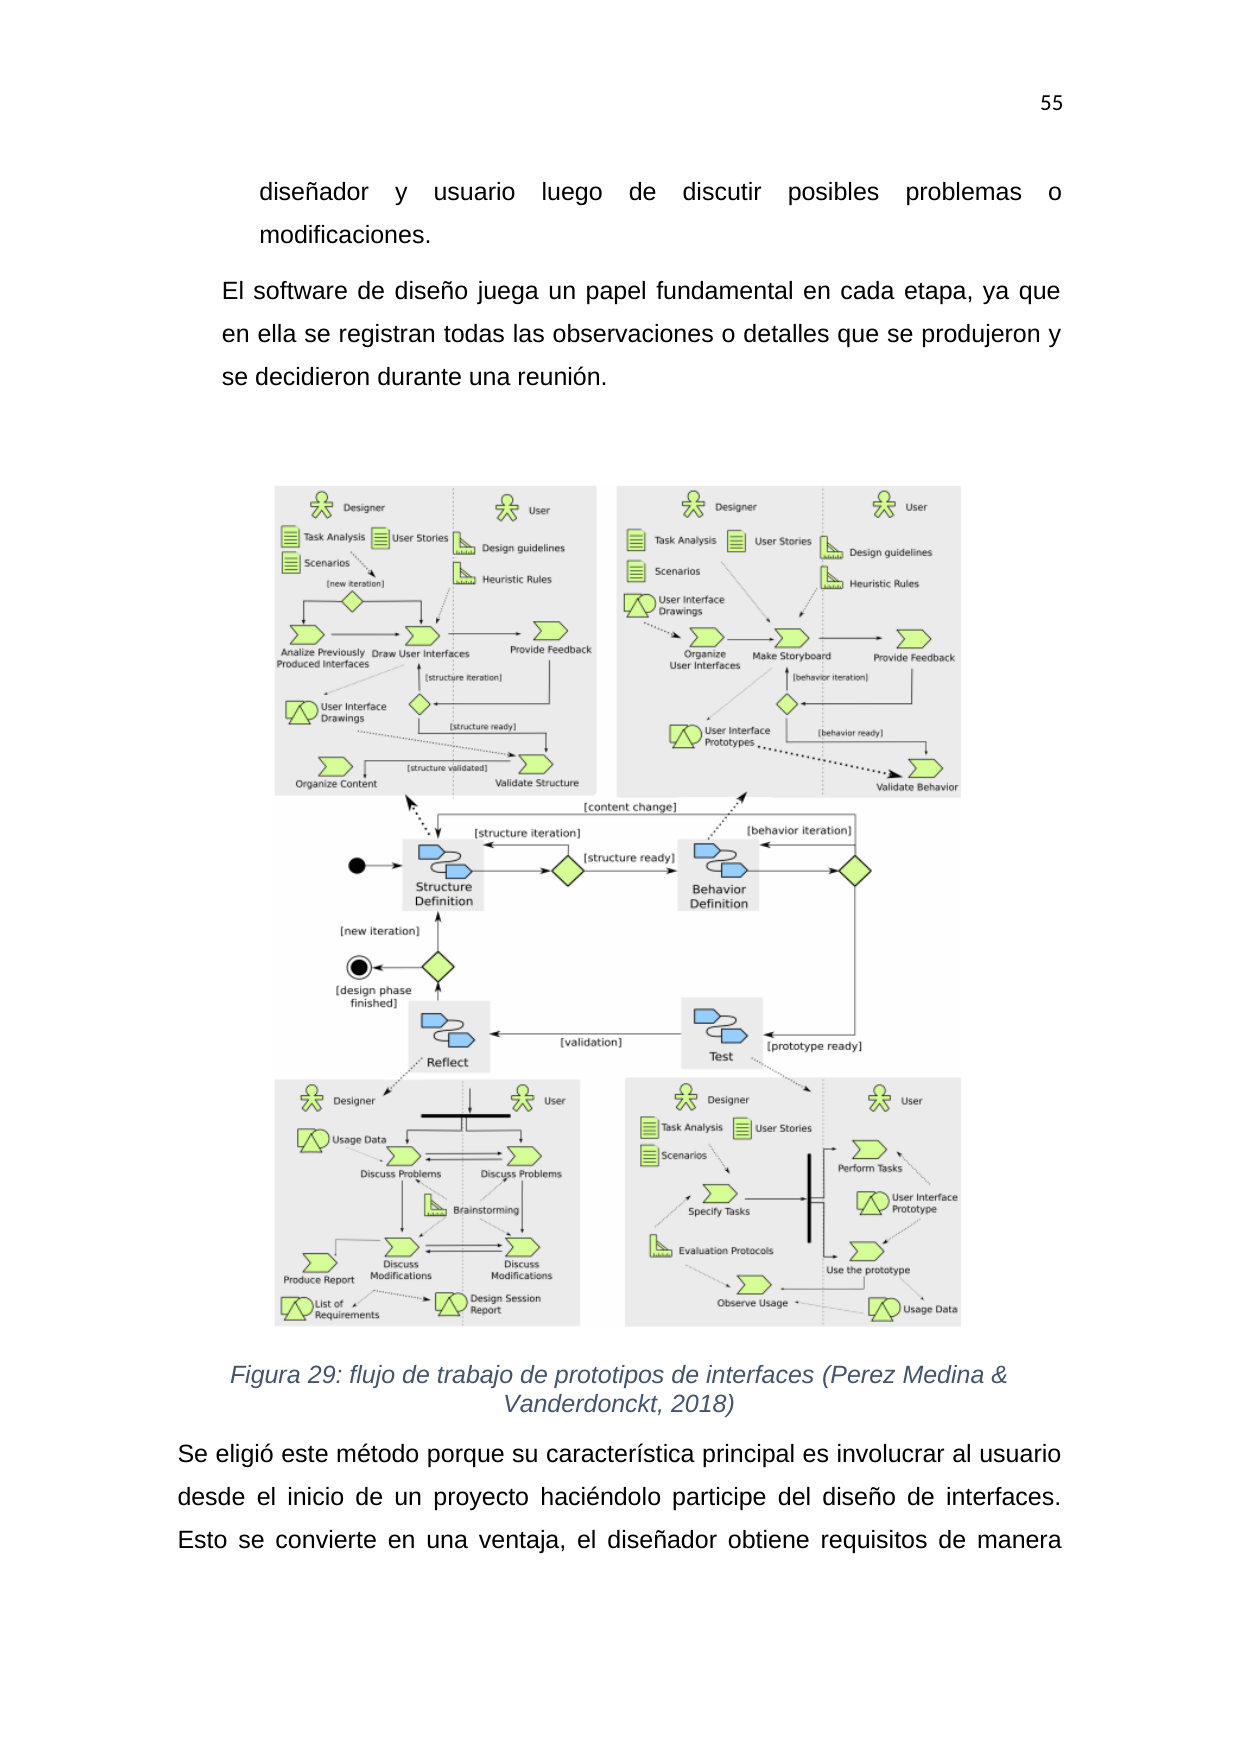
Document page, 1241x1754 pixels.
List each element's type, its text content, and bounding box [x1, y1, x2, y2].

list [222, 177, 1063, 249]
text El software de diseño juega un papel fundamental en cada etapa, ya que en ella se registran todas las observaciones o detalles que se produjeron y se decidieron durante una reunión. [222, 276, 1063, 391]
text Figura 29: flujo de trabajo de prototipos de interfaces [177, 1360, 1063, 1418]
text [177, 1438, 1063, 1553]
picture [265, 473, 975, 1334]
